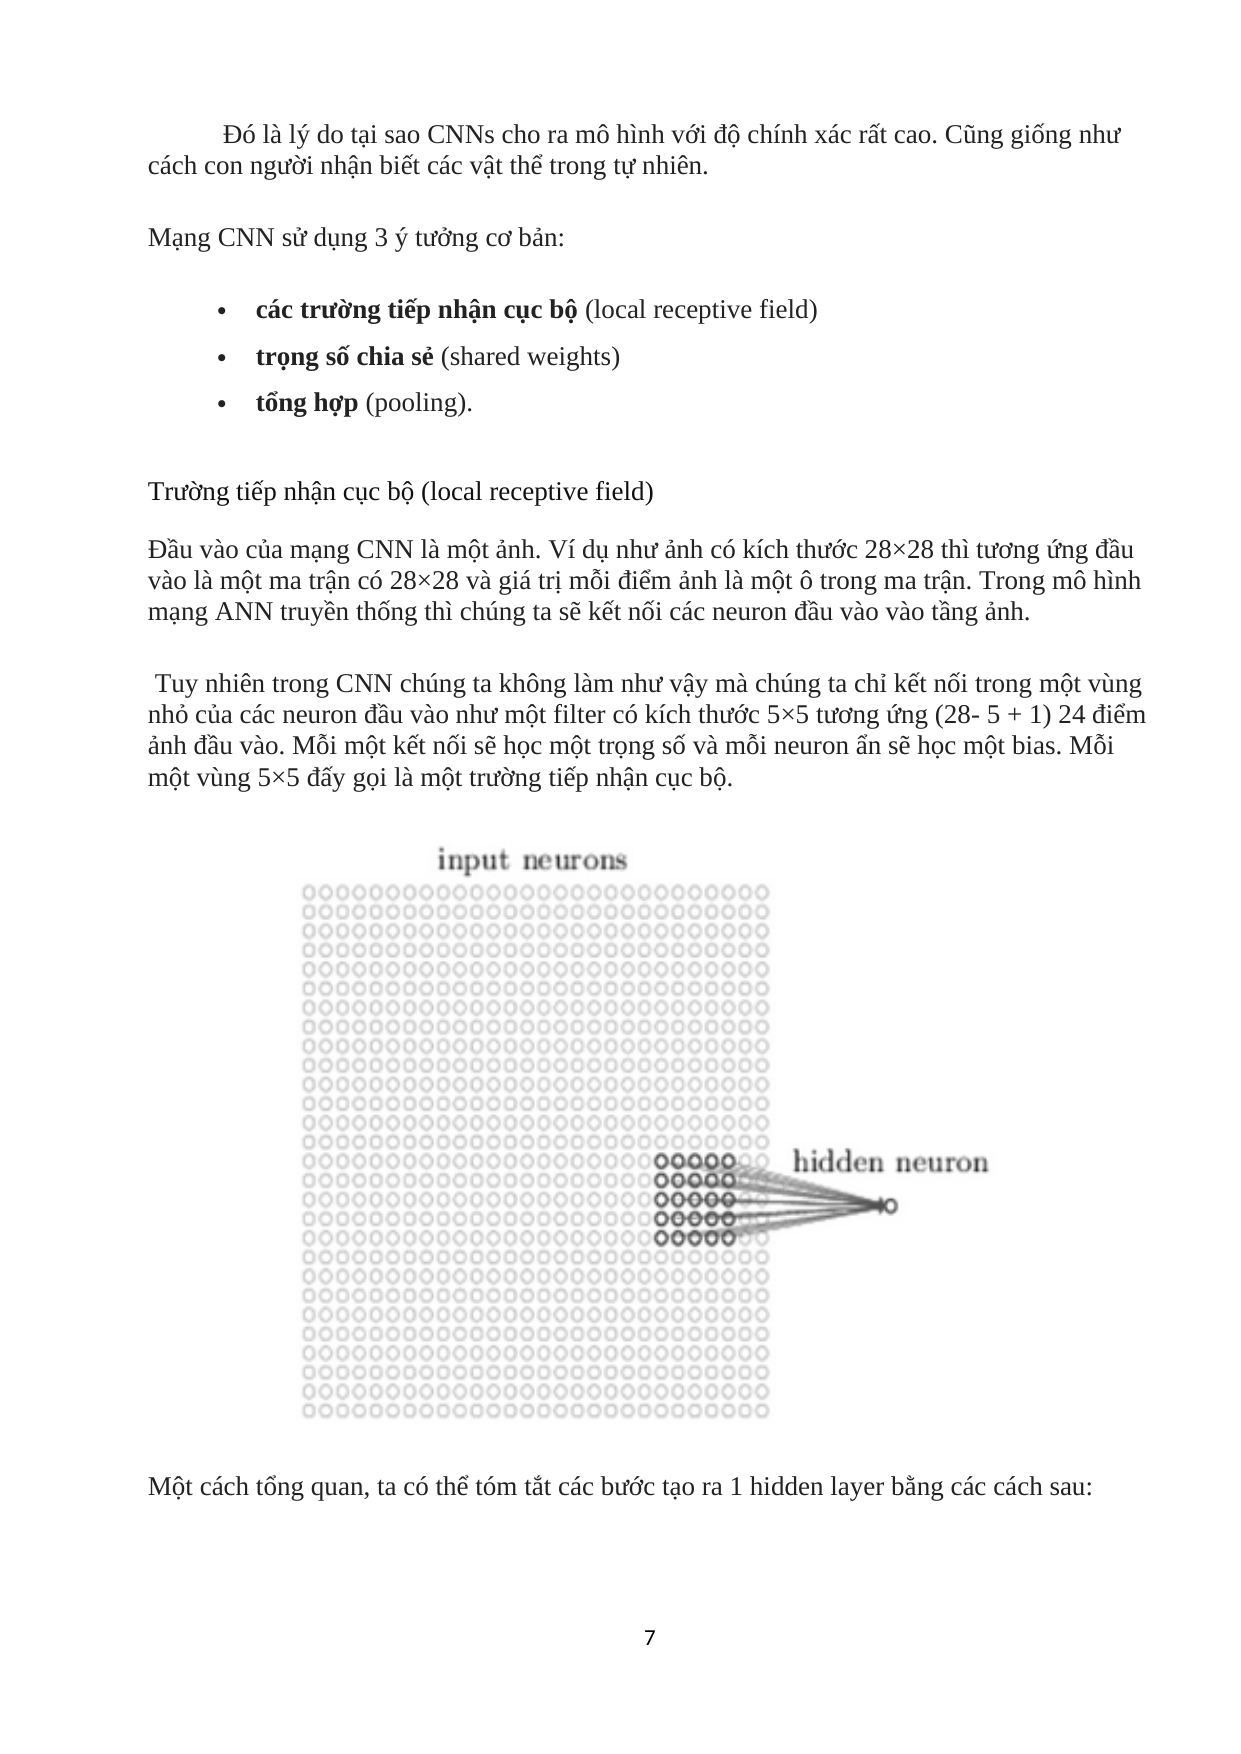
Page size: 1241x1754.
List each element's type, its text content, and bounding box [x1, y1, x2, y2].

text Một cách tổng quan, ta có thể tóm tắt các bước tạo ra 1 hidden layer bằng các cách sau: [148, 1471, 1152, 1502]
text Đó là lý do tại sao CNNs cho ra mô hình với độ chính xác rất cao. Cũng giống như cách con người nhận biết các vật thể trong tự nhiên. [148, 118, 1152, 180]
text Tuy nhiên trong CNN chúng ta không làm như vậy mà chúng ta chỉ kết nối trong một vùng nhỏ của các neuron đầu vào như một filter có kích thước 5×5 tương ứng (28- 5 + 1) 24 điểm ảnh đầu vào. Mỗi một kết nối sẽ học một trọng số và mỗi neuron ẩn sẽ học một bias. Mỗi một vùng 5×5 đấy gọi là một trường tiếp nhận cục bộ. [148, 667, 1152, 792]
text Mạng CNN sử dụng 3 ý tưởng cơ bản: [148, 221, 1152, 252]
list trọng số chia sẻ (shared weights) [218, 339, 1152, 371]
subtitle Trường tiếp nhận cục bộ (local receptive field) [148, 460, 1152, 507]
list các trường tiếp nhận cục bộ (local receptive field) [218, 293, 1152, 324]
picture [289, 832, 1010, 1430]
text Đầu vào của mạng CNN là một ảnh. Ví dụ như ảnh có kích thước 28×28 thì tương ứng đầu vào là một ma trận có 28×28 và giá trị mỗi điểm ảnh là một ô trong ma trận. Trong mô hình mạng ANN truyền thống thì chúng ta sẽ kết nối các neuron đầu vào vào tầng ảnh. [148, 533, 1152, 627]
list tổng hợp (pooling). [218, 386, 1152, 417]
